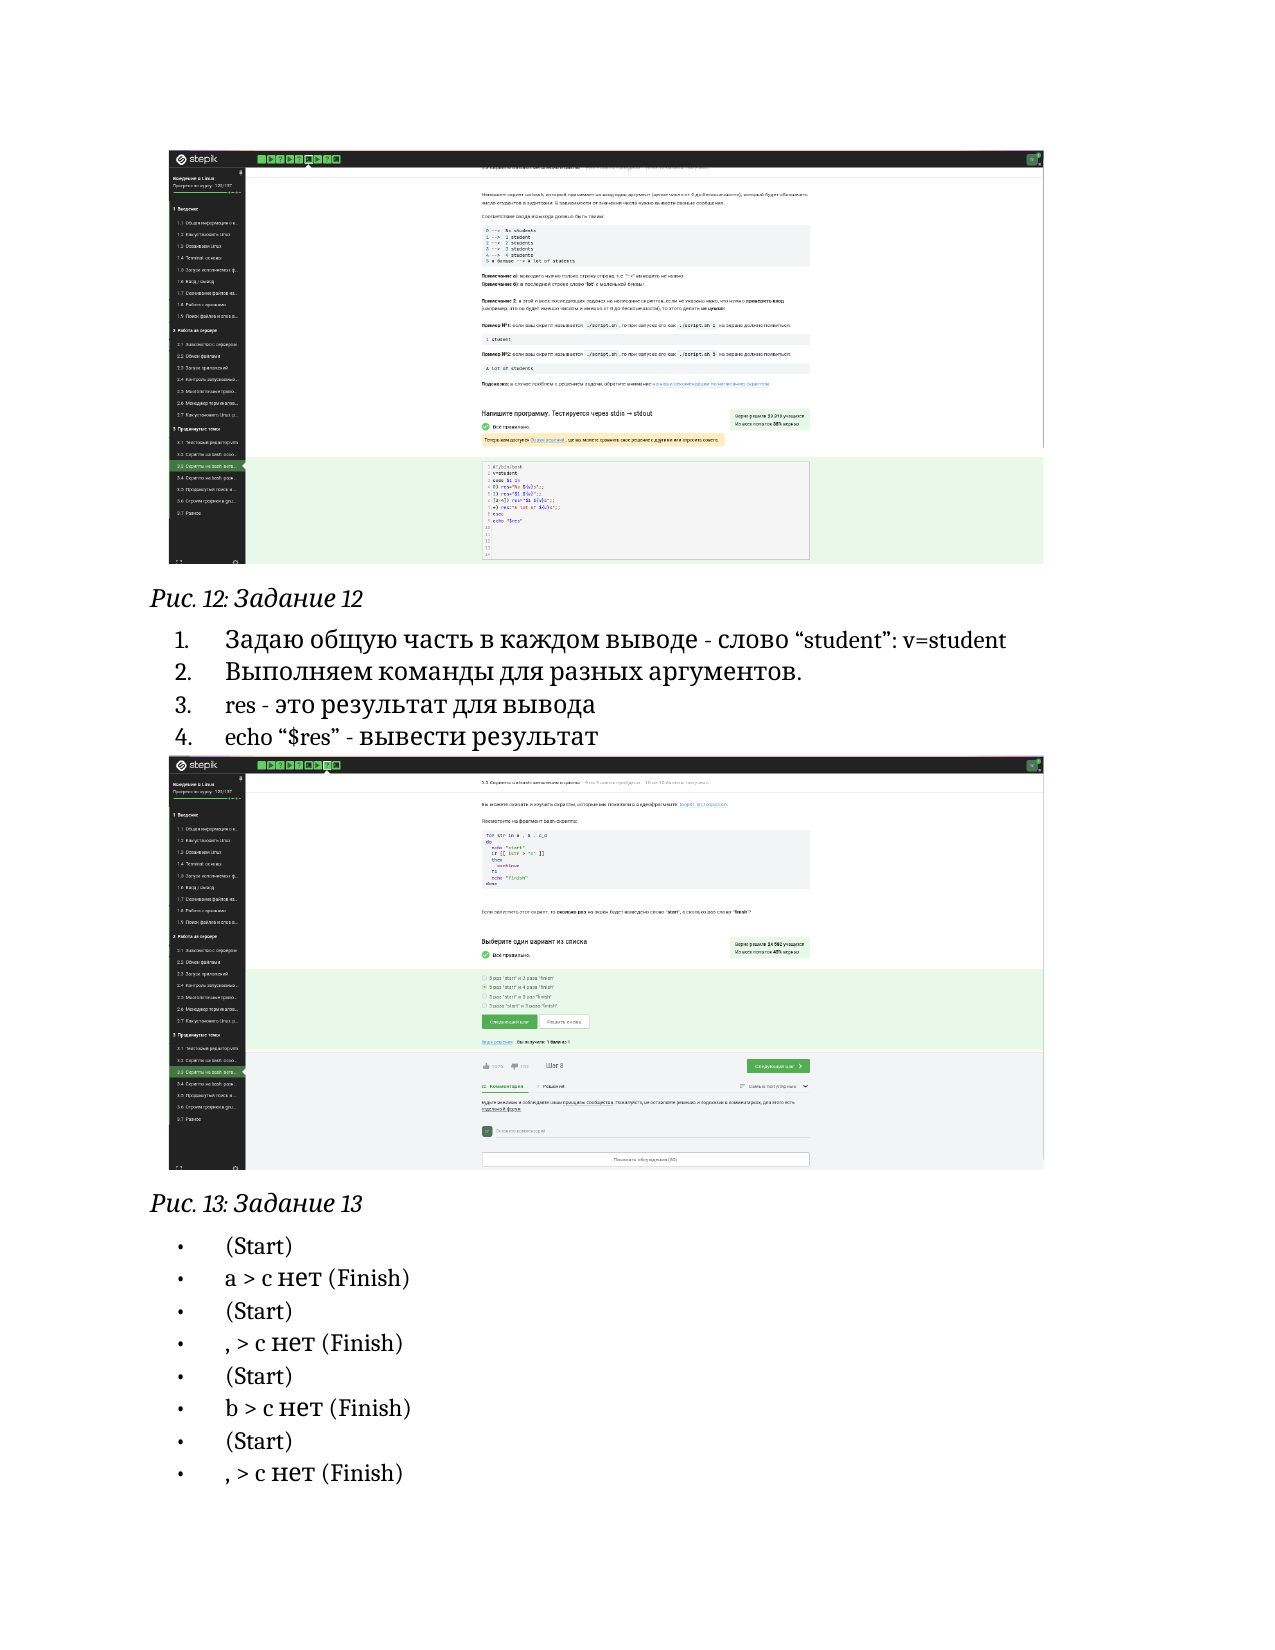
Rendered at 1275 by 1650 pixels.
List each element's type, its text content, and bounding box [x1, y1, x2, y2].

list (Start) [175, 1427, 1125, 1455]
list Задаю общую часть в каждом выводе - слово “student”: v=student [175, 626, 1125, 654]
list (Start) [175, 1362, 1125, 1390]
list echo “$res” - вывести результат [175, 723, 1125, 752]
list (Start) [175, 1232, 1125, 1260]
list Выполняем команды для разных аргументов. [175, 658, 1125, 687]
list (Start) [175, 1297, 1125, 1325]
picture [168, 150, 1044, 564]
list , > c нет (Finish) [175, 1459, 1125, 1488]
text Рис. 12: Задание 12 [150, 584, 1125, 613]
list , > c нет (Finish) [175, 1329, 1125, 1358]
picture [168, 755, 1044, 1170]
list a > c нет (Finish) [175, 1264, 1125, 1293]
text Рис. 13: Задание 13 [150, 1190, 1125, 1219]
list b > c нет (Finish) [175, 1394, 1125, 1423]
list res - это результат для вывода [175, 691, 1125, 719]
